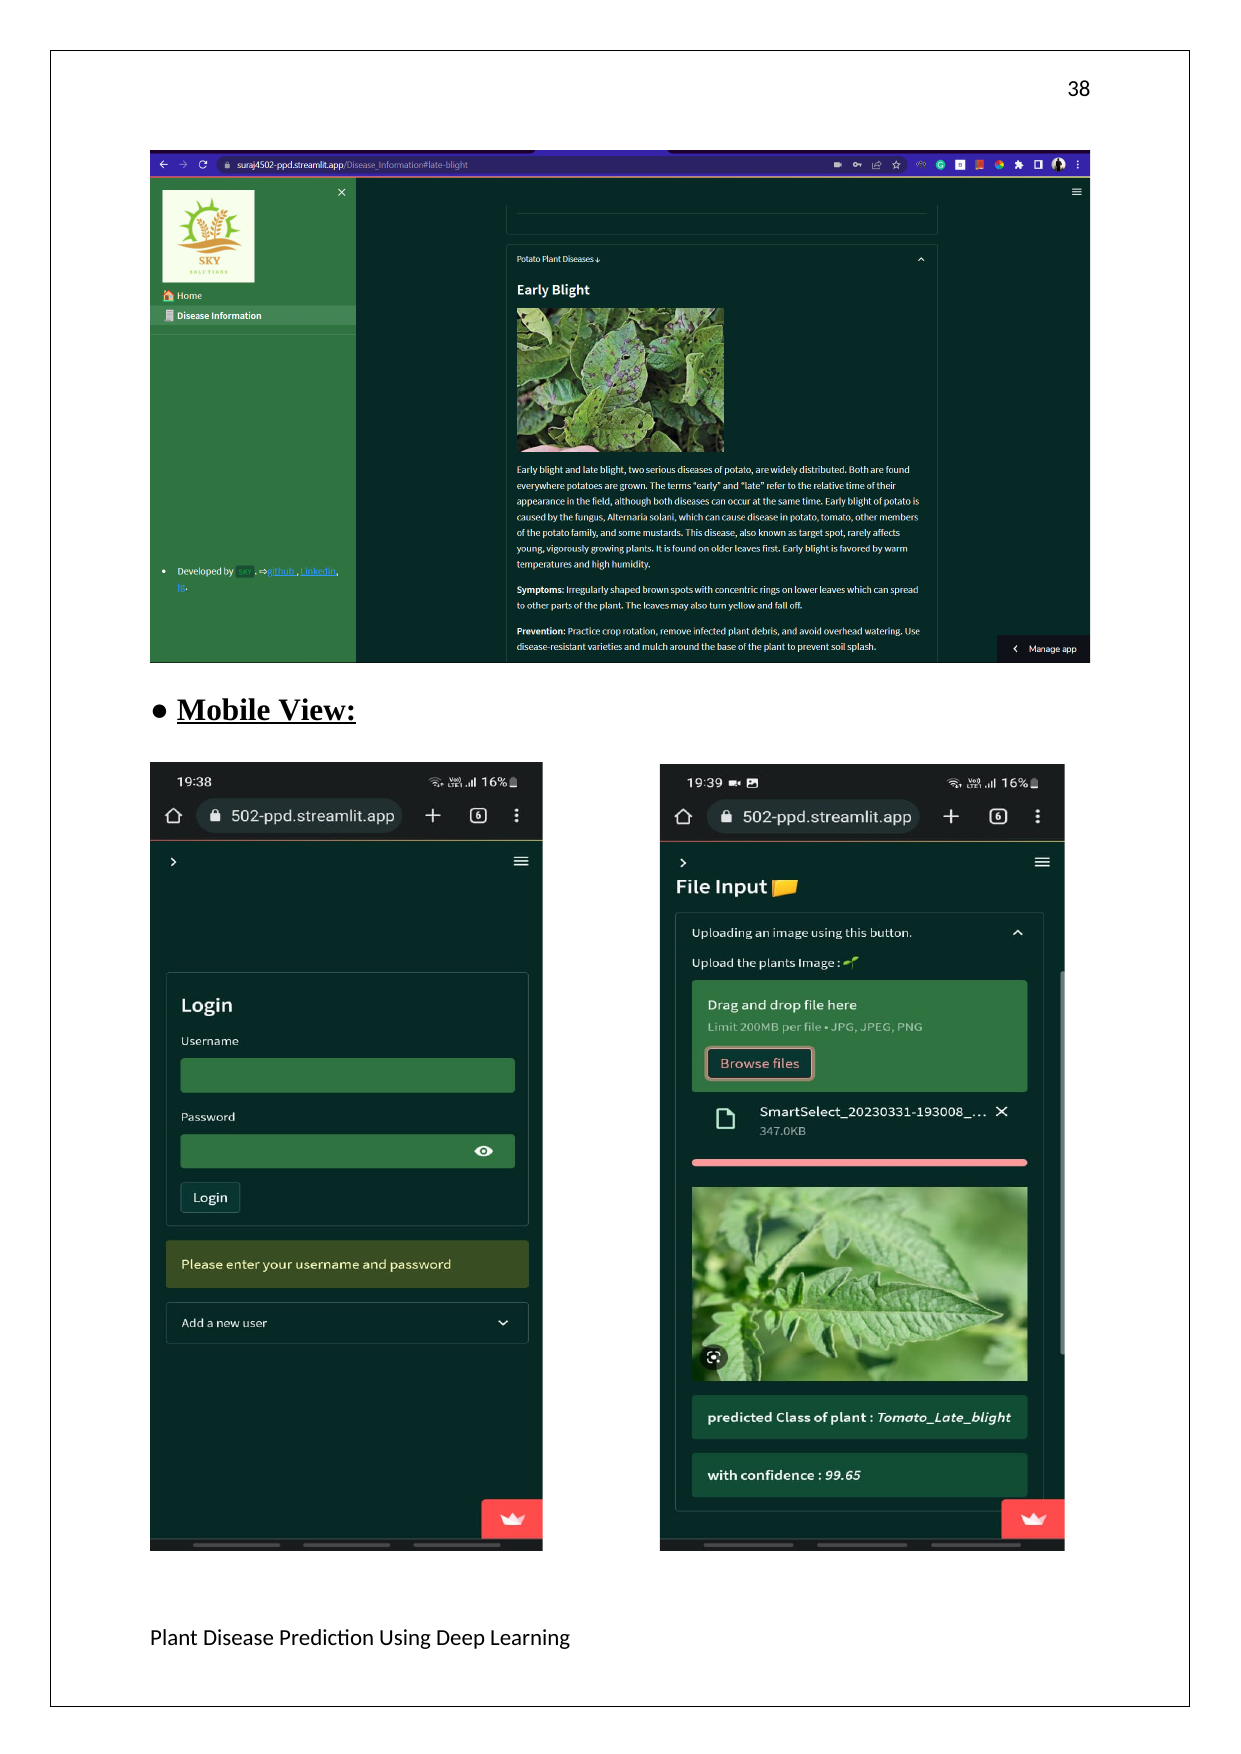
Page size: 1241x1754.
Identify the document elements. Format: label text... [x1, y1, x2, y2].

picture [659, 764, 1065, 1551]
picture [150, 762, 543, 1551]
picture [150, 150, 1091, 663]
text ● Mobile View: [150, 691, 1090, 727]
